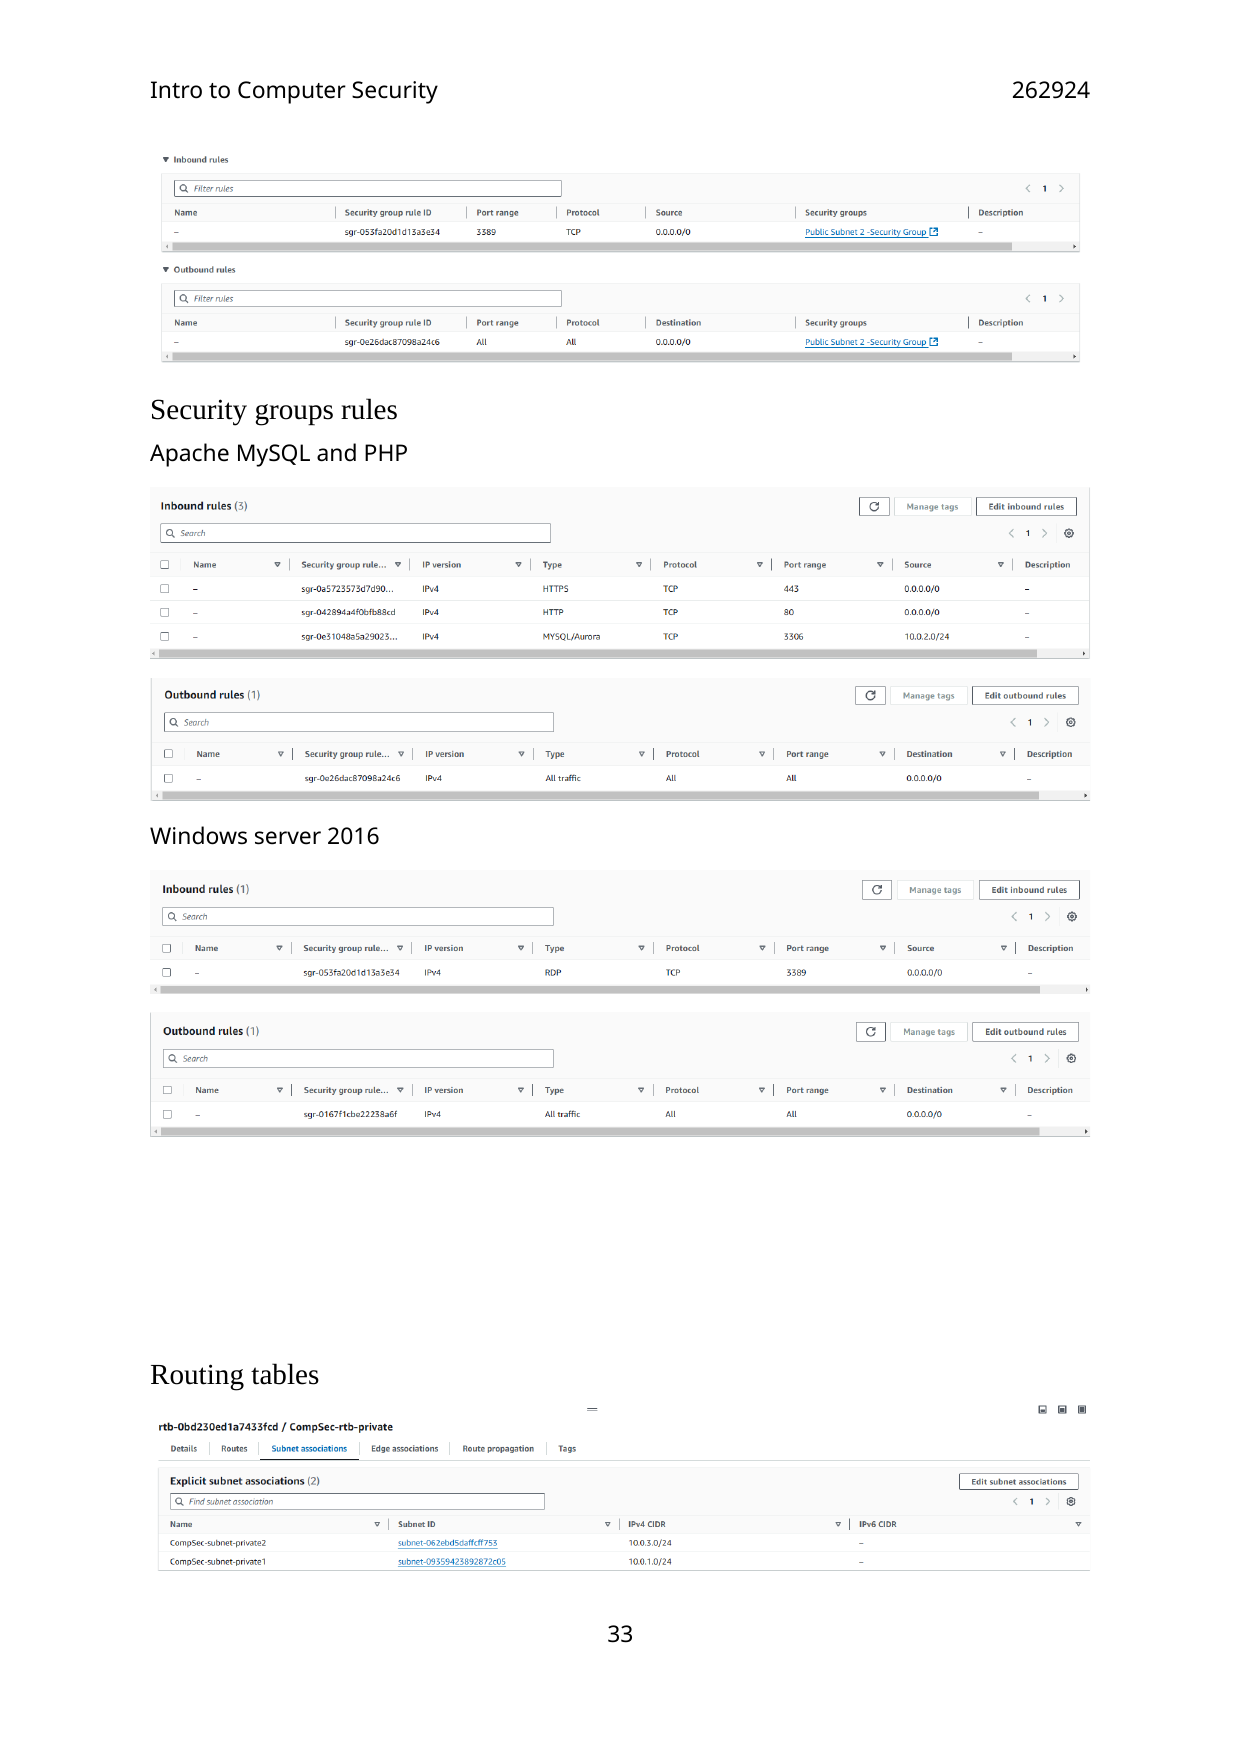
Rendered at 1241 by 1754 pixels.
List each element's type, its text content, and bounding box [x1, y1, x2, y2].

text Windows server 2016 [150, 820, 1090, 851]
subtitle Security groups rules [150, 392, 1090, 426]
picture [150, 487, 1091, 659]
subtitle Routing tables [150, 1357, 1090, 1391]
text Apache MySQL and PHP [150, 437, 1090, 468]
picture [150, 1012, 1091, 1137]
picture [150, 678, 1091, 801]
picture [150, 150, 1091, 374]
picture [150, 870, 1091, 994]
picture [150, 1401, 1091, 1571]
